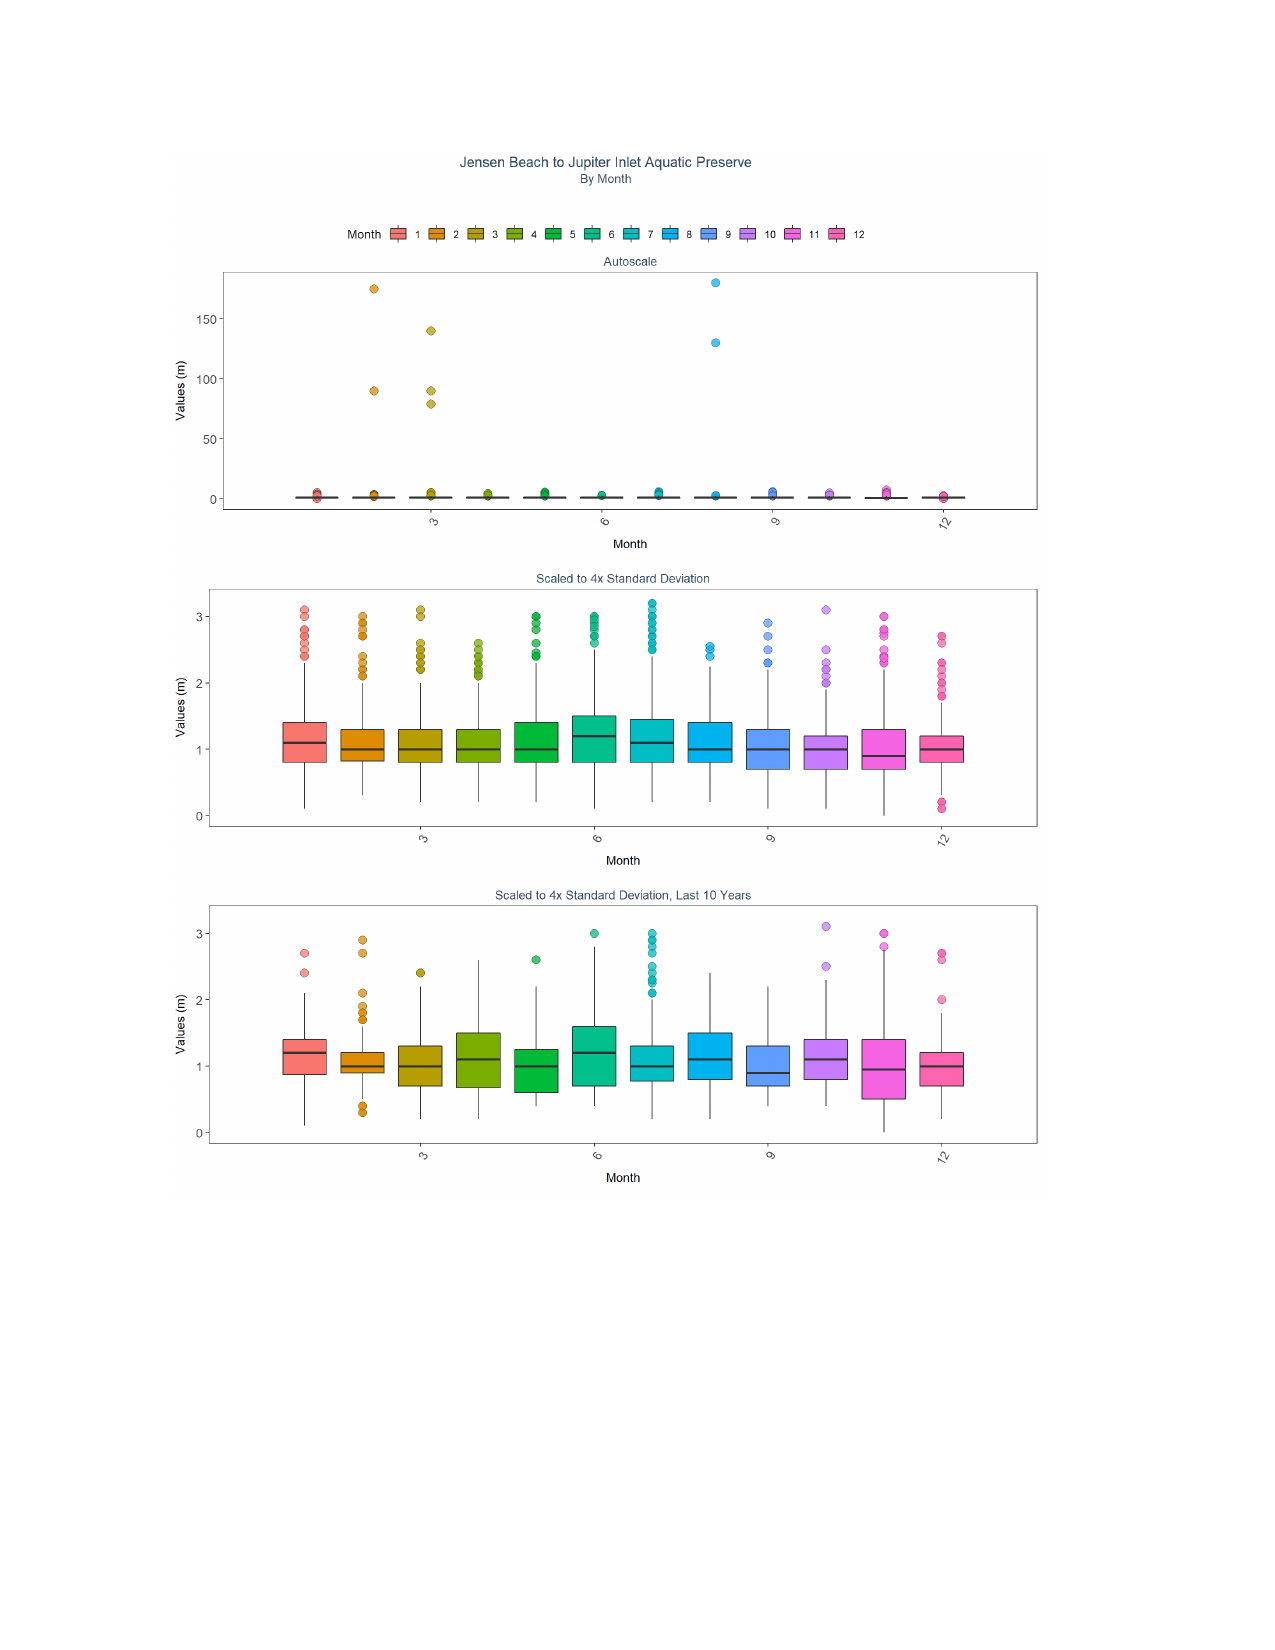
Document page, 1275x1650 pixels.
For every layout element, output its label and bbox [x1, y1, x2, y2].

picture [168, 150, 1044, 1200]
